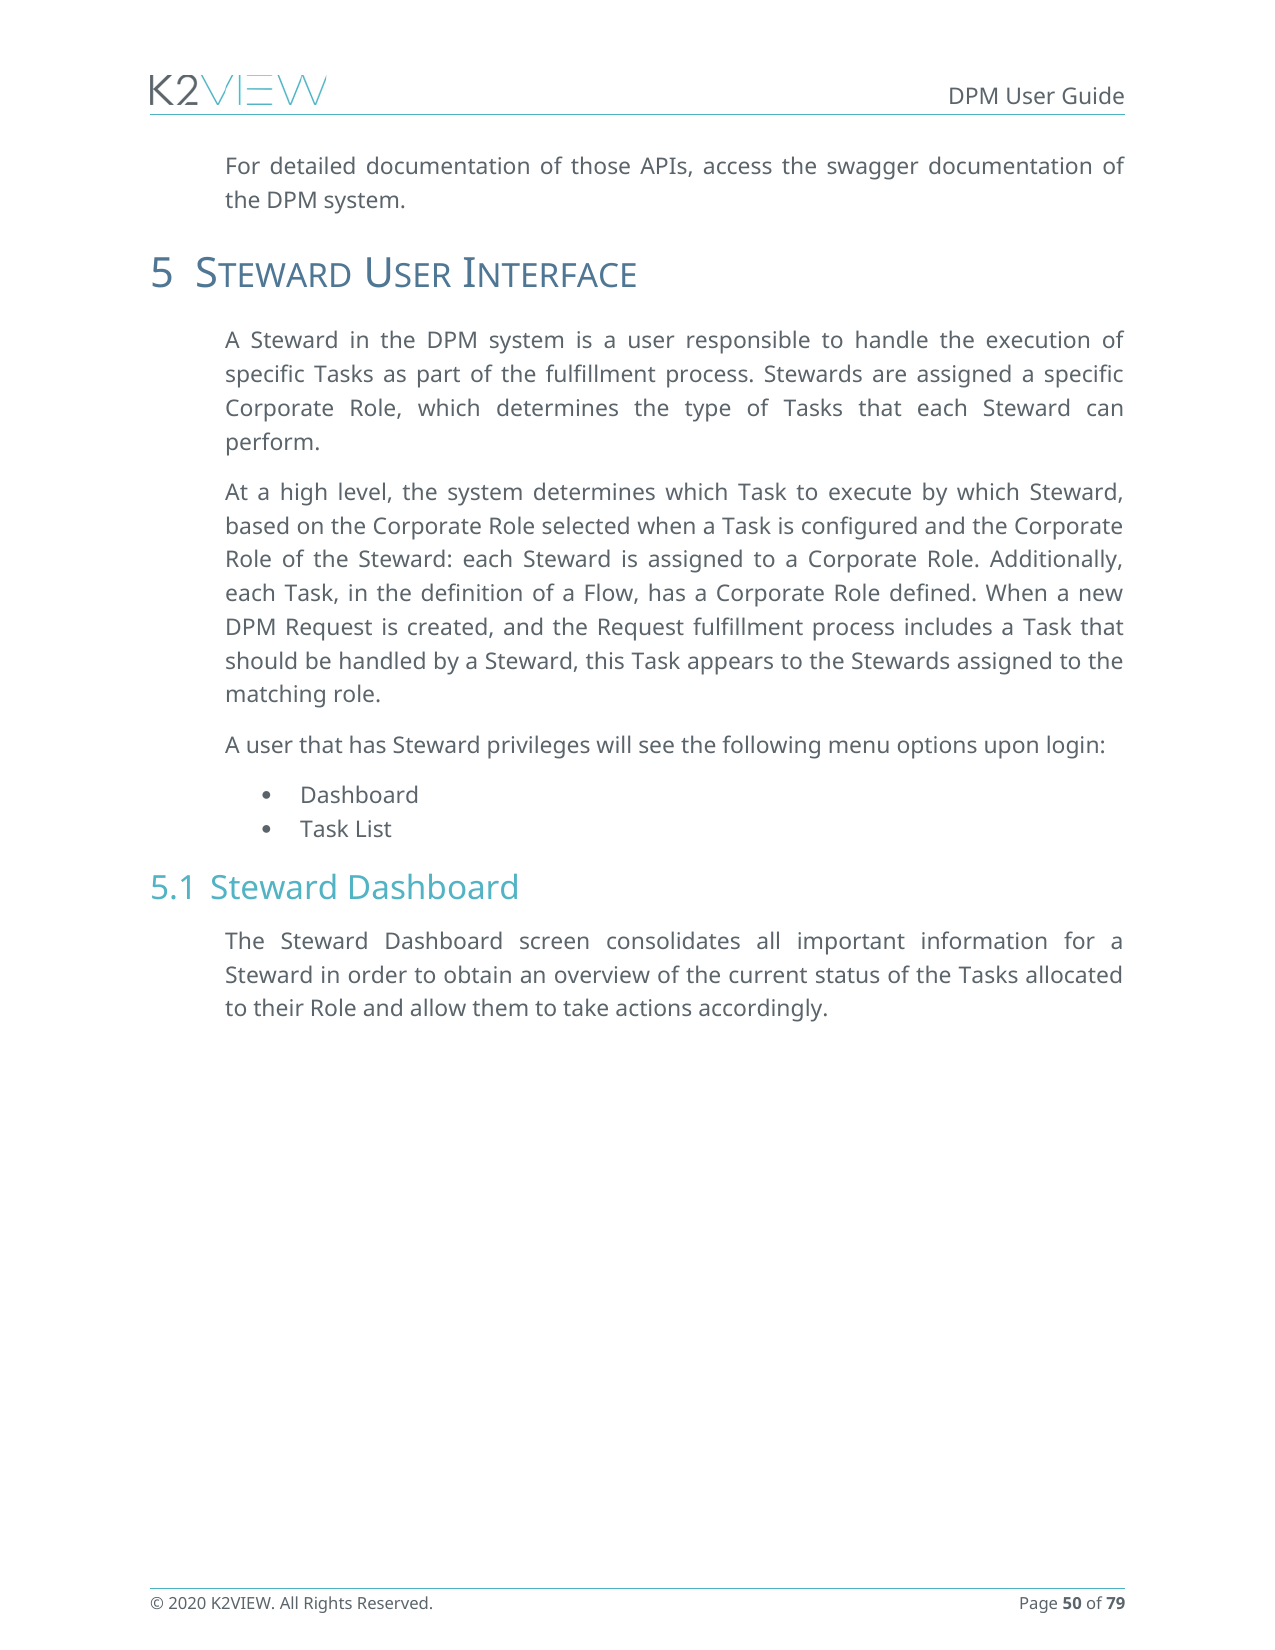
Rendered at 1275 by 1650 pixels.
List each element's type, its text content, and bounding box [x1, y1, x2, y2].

text A Steward in the DPM system is a user responsible to handle the execution of specific Tasks as part of the fulfillment process. Stewards are assigned a specific Corporate Role, which determines the type of Tasks that each Steward can perform. [225, 324, 1125, 457]
picture [150, 75, 327, 105]
text At a high level, the system determines which Task to execute by which Steward, based on the Corporate Role selected when a Task is configured and the Corporate Role of the Steward: each Steward is assigned to a Corporate Role. Additionally, each Task, in the definition of a Flow, has a Corporate Role defined. When a new DPM Request is created, and the Request fulfillment process includes a Task that should be handled by a Steward, this Task appears to the Stewards assigned to the matching role. [225, 476, 1125, 710]
text For detailed documentation of those APIs, access the swagger documentation of the DPM system. [225, 150, 1125, 215]
list Dashboard [262, 779, 1125, 811]
list Task List [262, 813, 1125, 844]
text A user that has Steward privileges will see the following menu options upon login: [225, 729, 1125, 760]
subtitle Steward User Interface [150, 242, 1125, 299]
text The Steward Dashboard screen consolidates all important information for a Steward in order to obtain an overview of the current status of the Tasks allocated to their Role and allow them to take actions accordingly. [225, 925, 1125, 1024]
subtitle Steward Dashboard [150, 863, 1125, 909]
